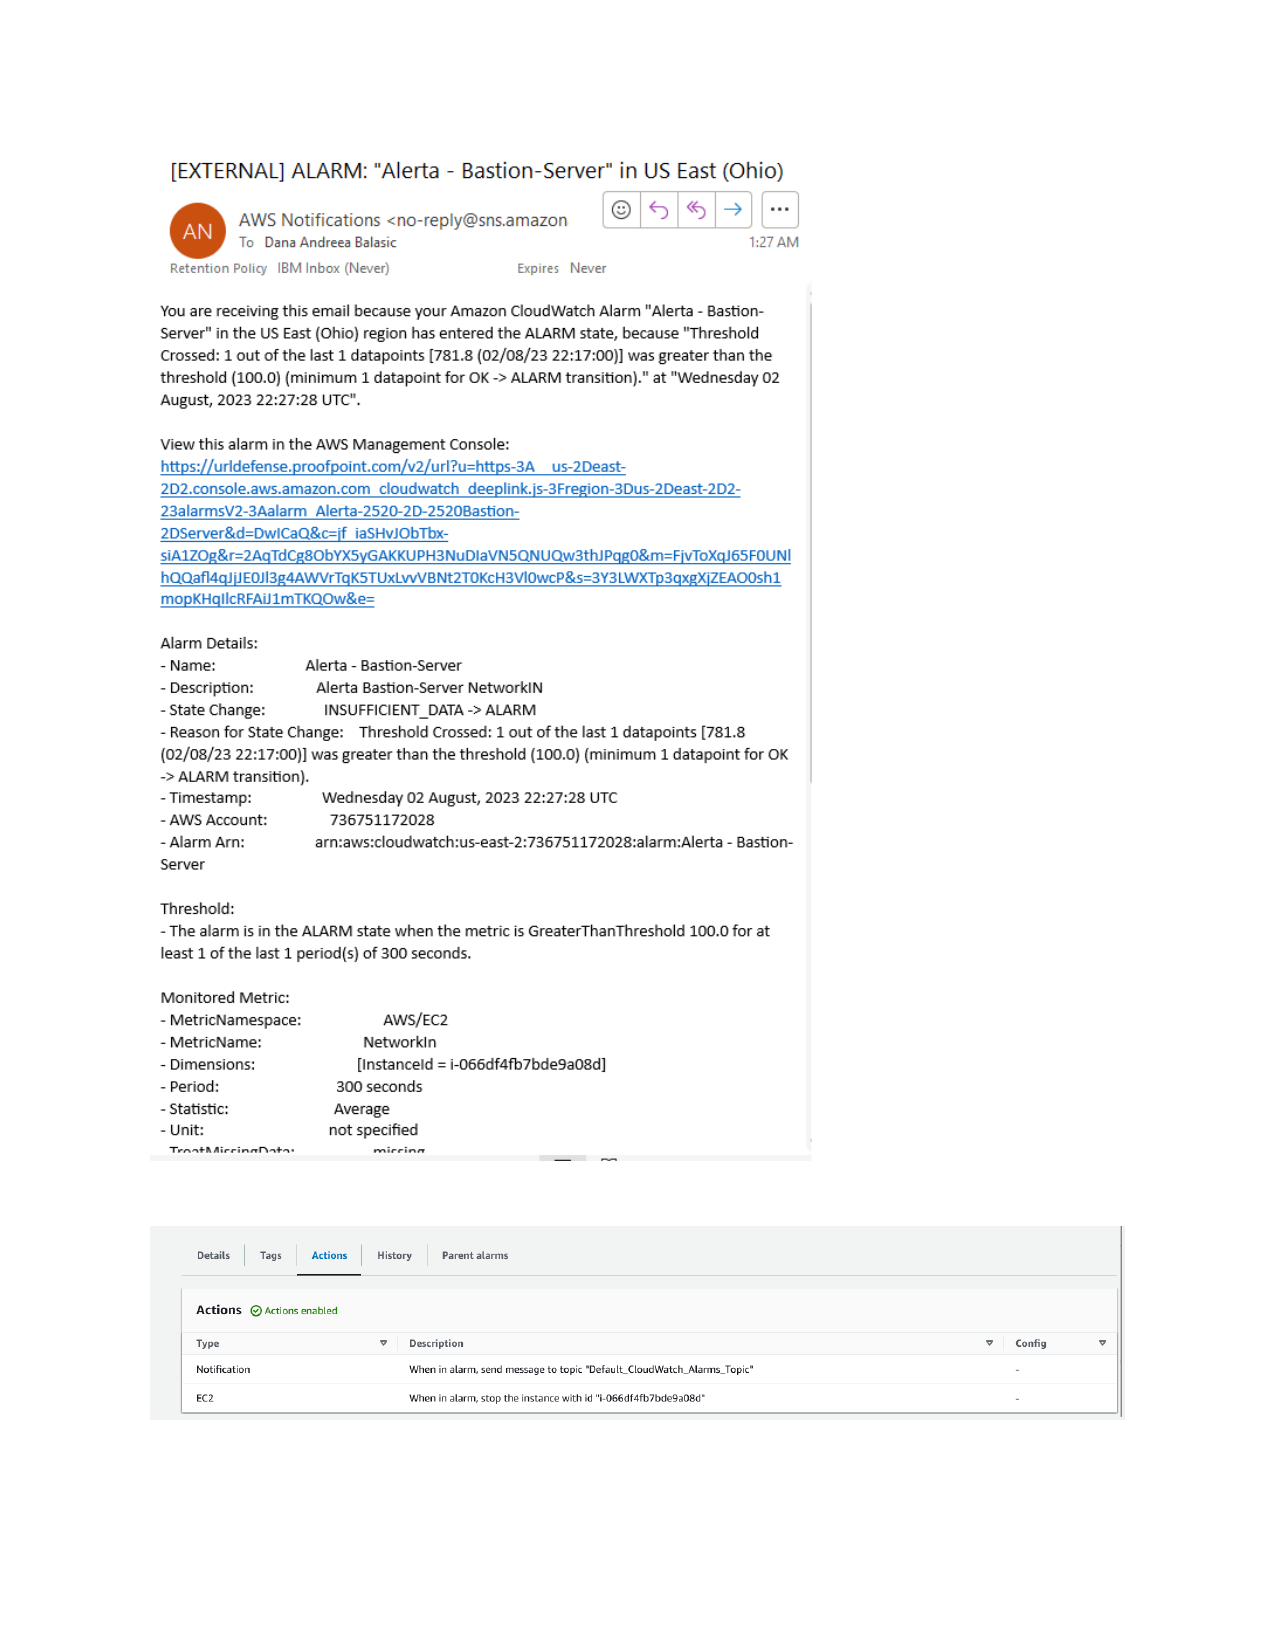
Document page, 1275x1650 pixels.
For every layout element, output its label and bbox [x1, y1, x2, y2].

picture [150, 1226, 1125, 1420]
picture [150, 150, 812, 1161]
